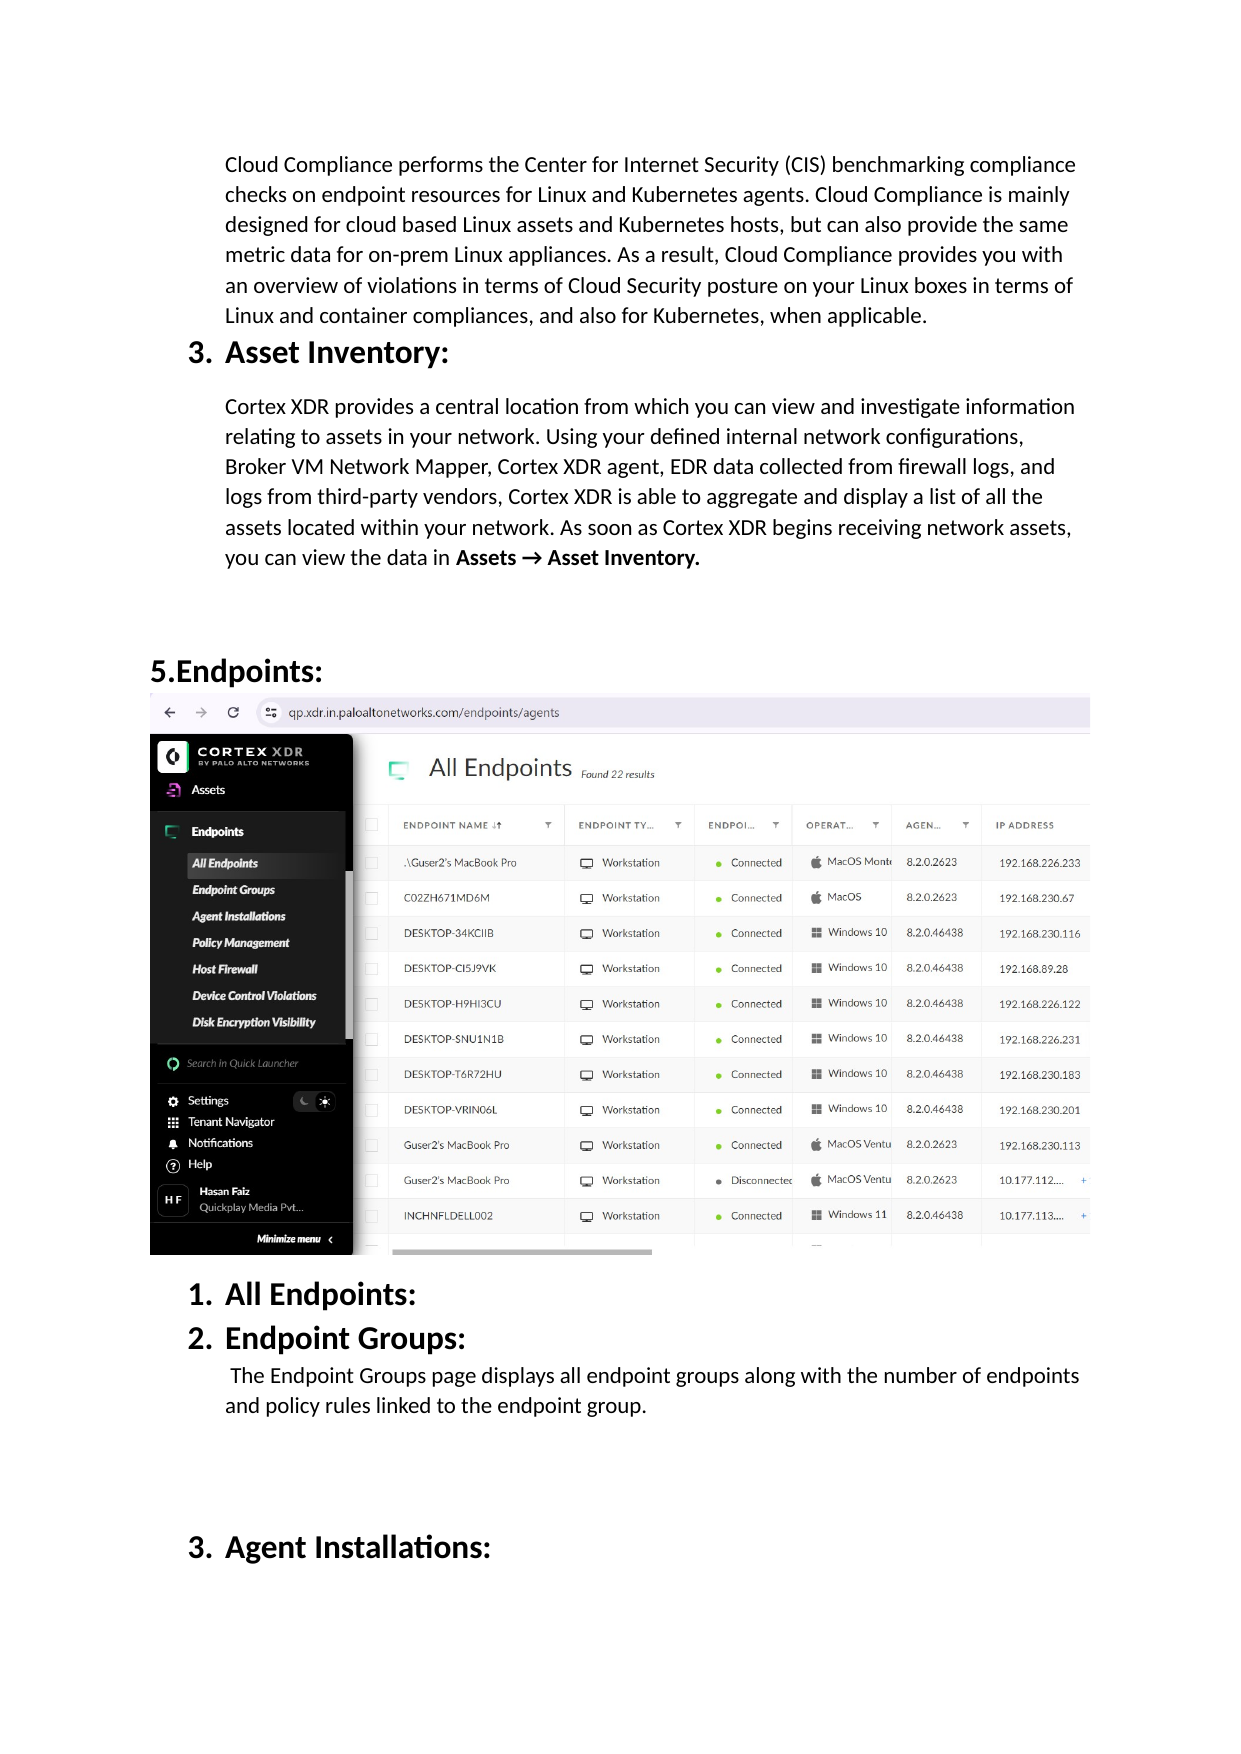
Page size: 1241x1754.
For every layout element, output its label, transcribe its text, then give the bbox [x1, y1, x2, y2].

list All Endpoints: [187, 1273, 1090, 1314]
picture [150, 693, 1091, 1255]
list Endpoint Groups: [187, 1317, 1090, 1358]
list Agent Installations: [187, 1526, 1090, 1567]
text Cortex XDR provides a central location from which you can view and investigate information relating to assets in your network. Using your defined internal network configurations, Broker VM Network Mapper, Cortex XDR agent, EDR data collected from firewall logs, and logs from third-party vendors, Cortex XDR is able to aggregate and display a list of all the assets located within your network. As soon as Cortex XDR begins receiving network assets, you can view the data in Assets → Asset Inventory. [225, 392, 1090, 571]
list The Endpoint Groups page displays all endpoint groups along with the number of endpoints and policy rules linked to the endpoint group. [225, 1361, 1090, 1419]
text 5.Endpoints: [150, 650, 1090, 693]
list Cloud Compliance performs the Center for Internet Security (CIS) benchmarking compliance checks on endpoint resources for Linux and Kubernetes agents. Cloud Compliance is mainly designed for cloud based Linux assets and Kubernetes hosts, but can also provide the same metric data for on-prem Linux appliances. As a result, Cloud Compliance provides you with an overview of violations in terms of Cloud Security posture on your Linux boxes in terms of Linux and container compliances, and also for Kubernetes, when applicable. [225, 150, 1090, 329]
list Asset Inventory: [187, 331, 1090, 372]
